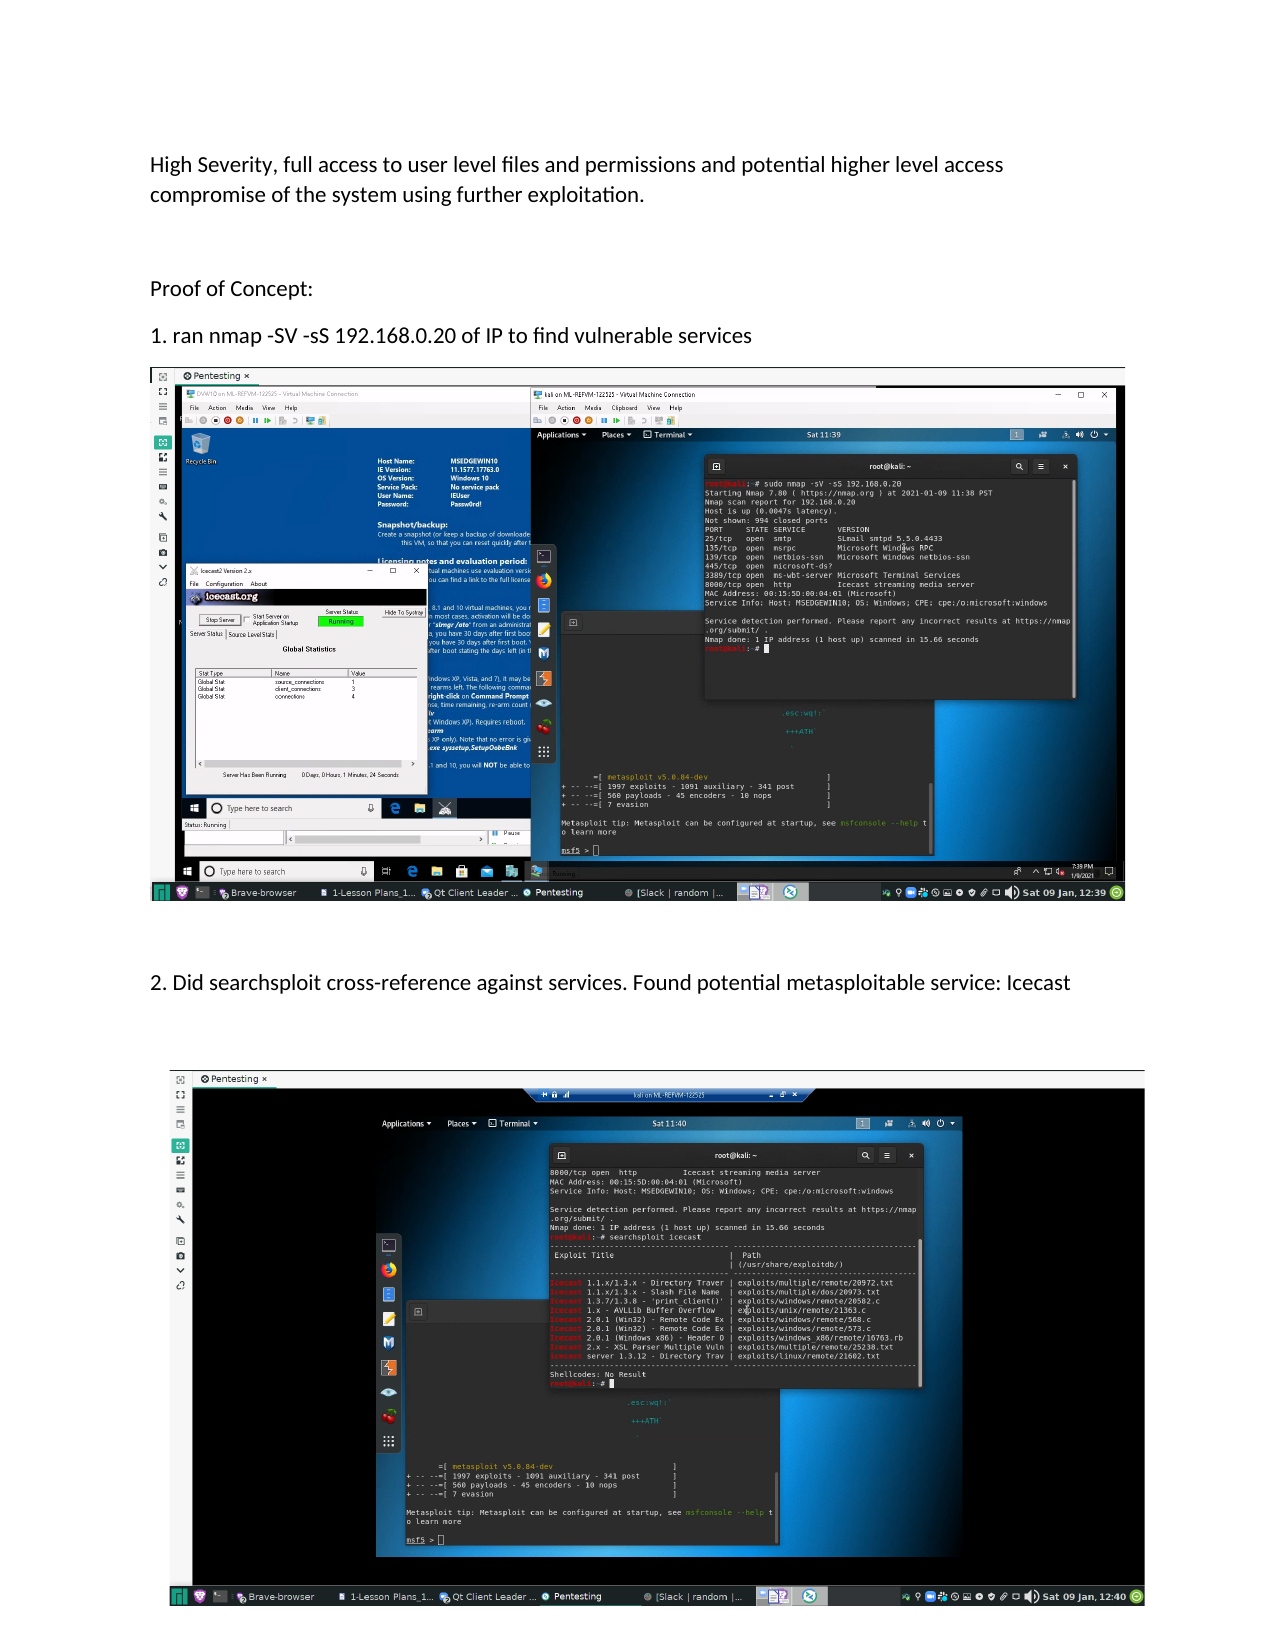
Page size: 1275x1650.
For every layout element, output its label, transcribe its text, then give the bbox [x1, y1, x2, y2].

picture [150, 367, 1125, 901]
text 1. ran nmap -SV -sS 192.168.0.20 of IP to find vulnerable services [150, 321, 1125, 349]
text High Severity, full access to user level files and permissions and potential higher level access compromise of the system using further exploitation. [150, 150, 1125, 208]
picture [169, 1070, 1145, 1606]
text Proof of Concept: [150, 274, 1125, 302]
text 2. Did searchsploit cross-reference against services. Found potential metasploitable service: Icecast [150, 968, 1125, 996]
